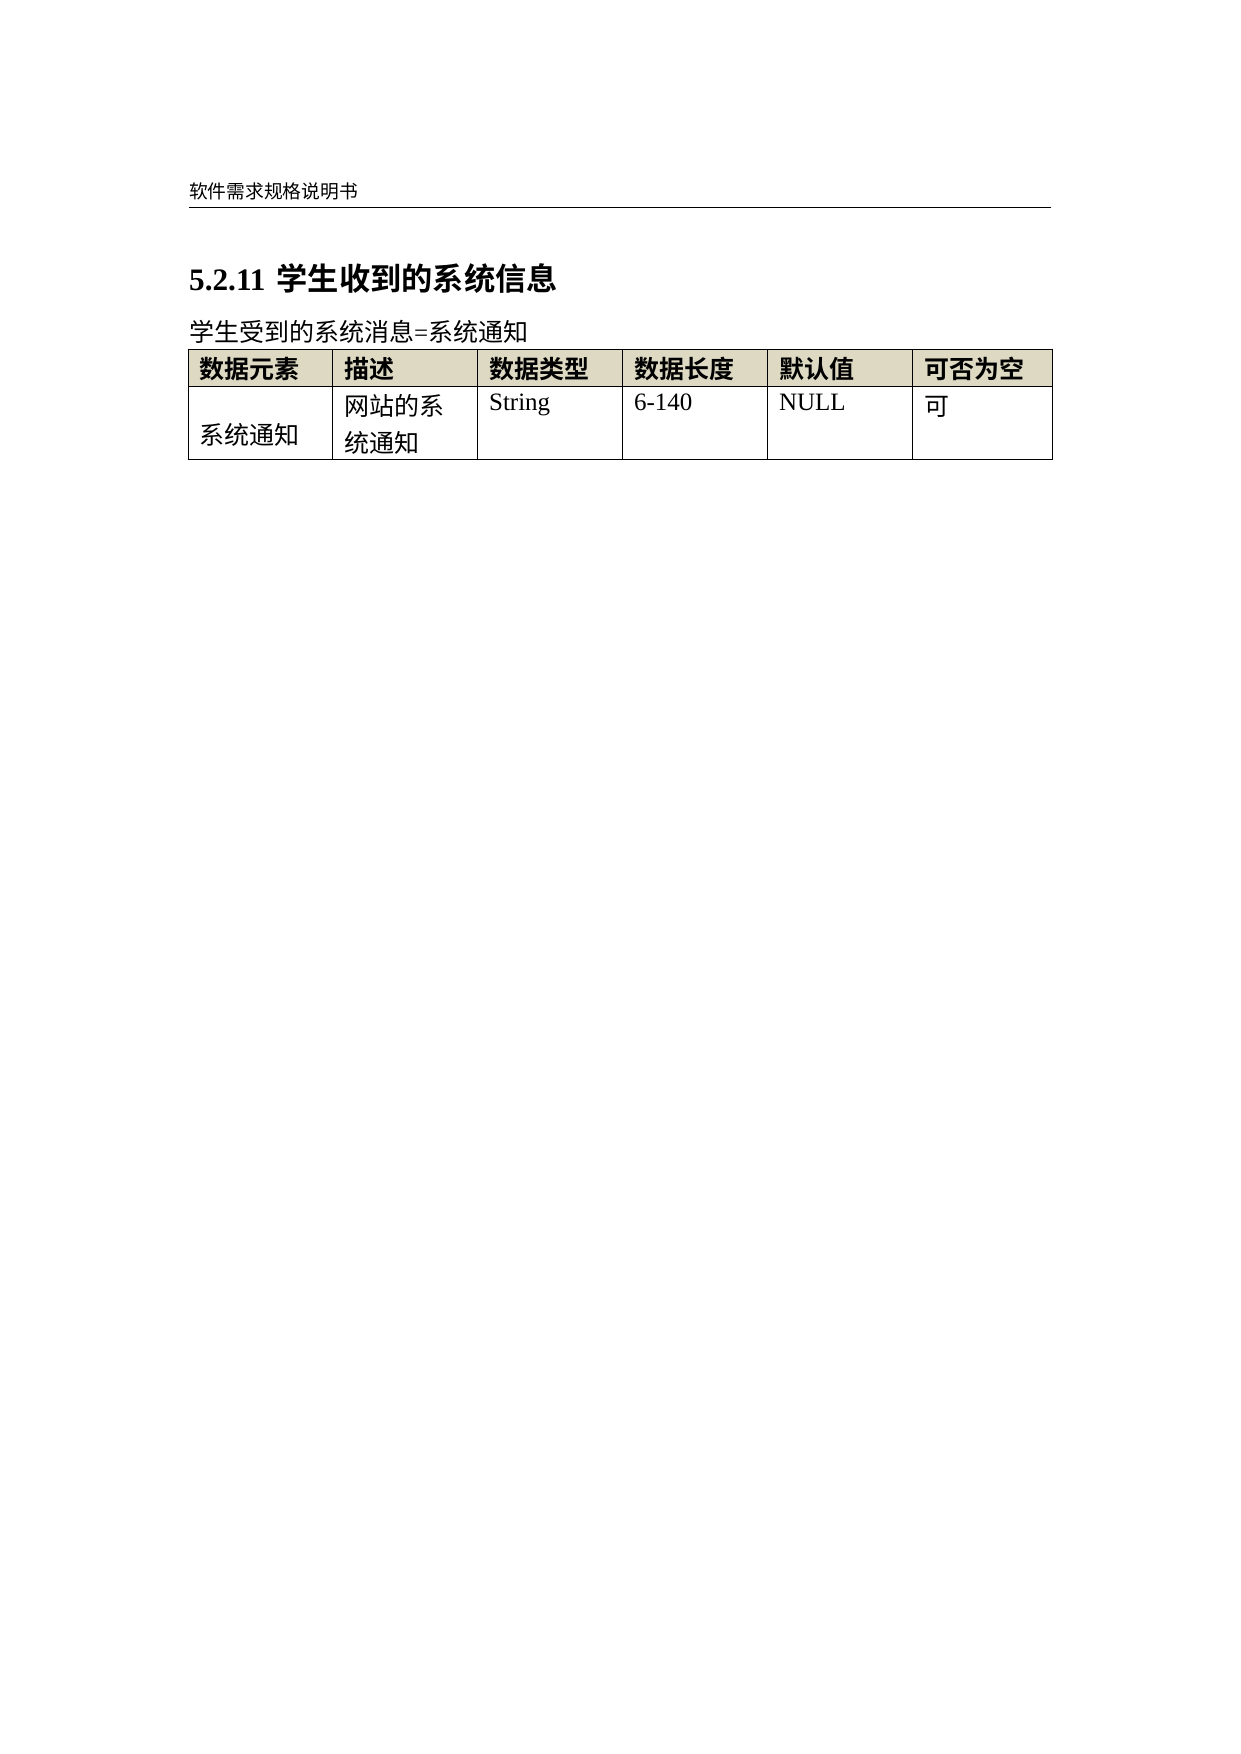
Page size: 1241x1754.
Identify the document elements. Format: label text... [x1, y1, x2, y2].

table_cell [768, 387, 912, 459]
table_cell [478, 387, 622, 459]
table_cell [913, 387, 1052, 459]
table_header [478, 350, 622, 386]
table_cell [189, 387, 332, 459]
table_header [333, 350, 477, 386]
subtitle 学生收到的系统信息 [189, 254, 1051, 300]
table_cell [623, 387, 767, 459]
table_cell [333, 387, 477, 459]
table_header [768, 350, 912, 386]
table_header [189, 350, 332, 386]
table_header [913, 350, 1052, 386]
text 学生受到的系统消息=系统通知 [189, 312, 1051, 348]
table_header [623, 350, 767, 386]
